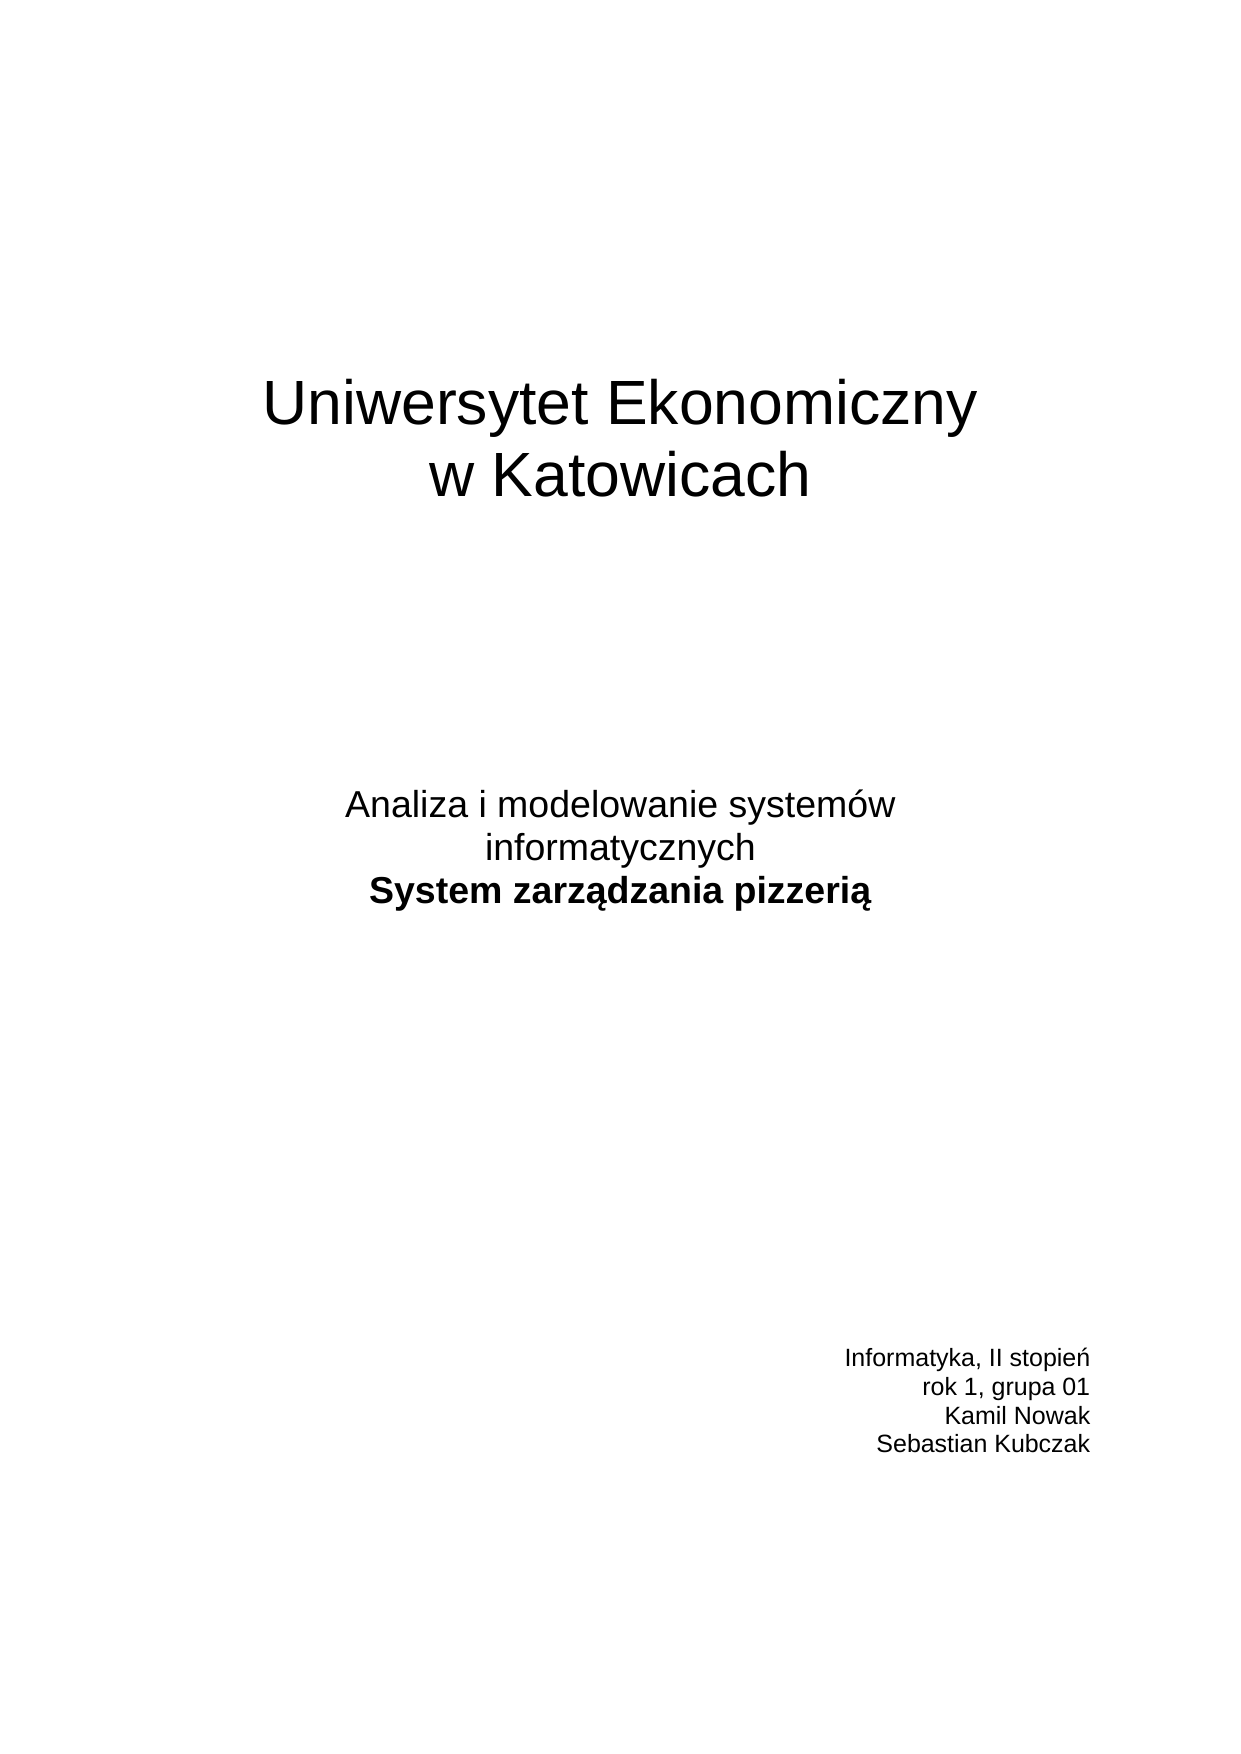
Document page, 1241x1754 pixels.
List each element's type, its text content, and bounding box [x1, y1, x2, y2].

text System zarządzania pizzerią [150, 869, 1090, 912]
text Kamil Nowak [150, 1401, 1090, 1429]
text w Katowicach [150, 437, 1090, 509]
text Informatyka, II stopień [150, 1343, 1090, 1372]
text rok 1, grupa 01 [150, 1372, 1090, 1401]
text informatycznych [150, 826, 1090, 869]
text Analiza i modelowanie systemów [150, 782, 1090, 826]
text Uniwersytet Ekonomiczny [150, 366, 1090, 437]
text Sebastian Kubczak [150, 1429, 1090, 1458]
